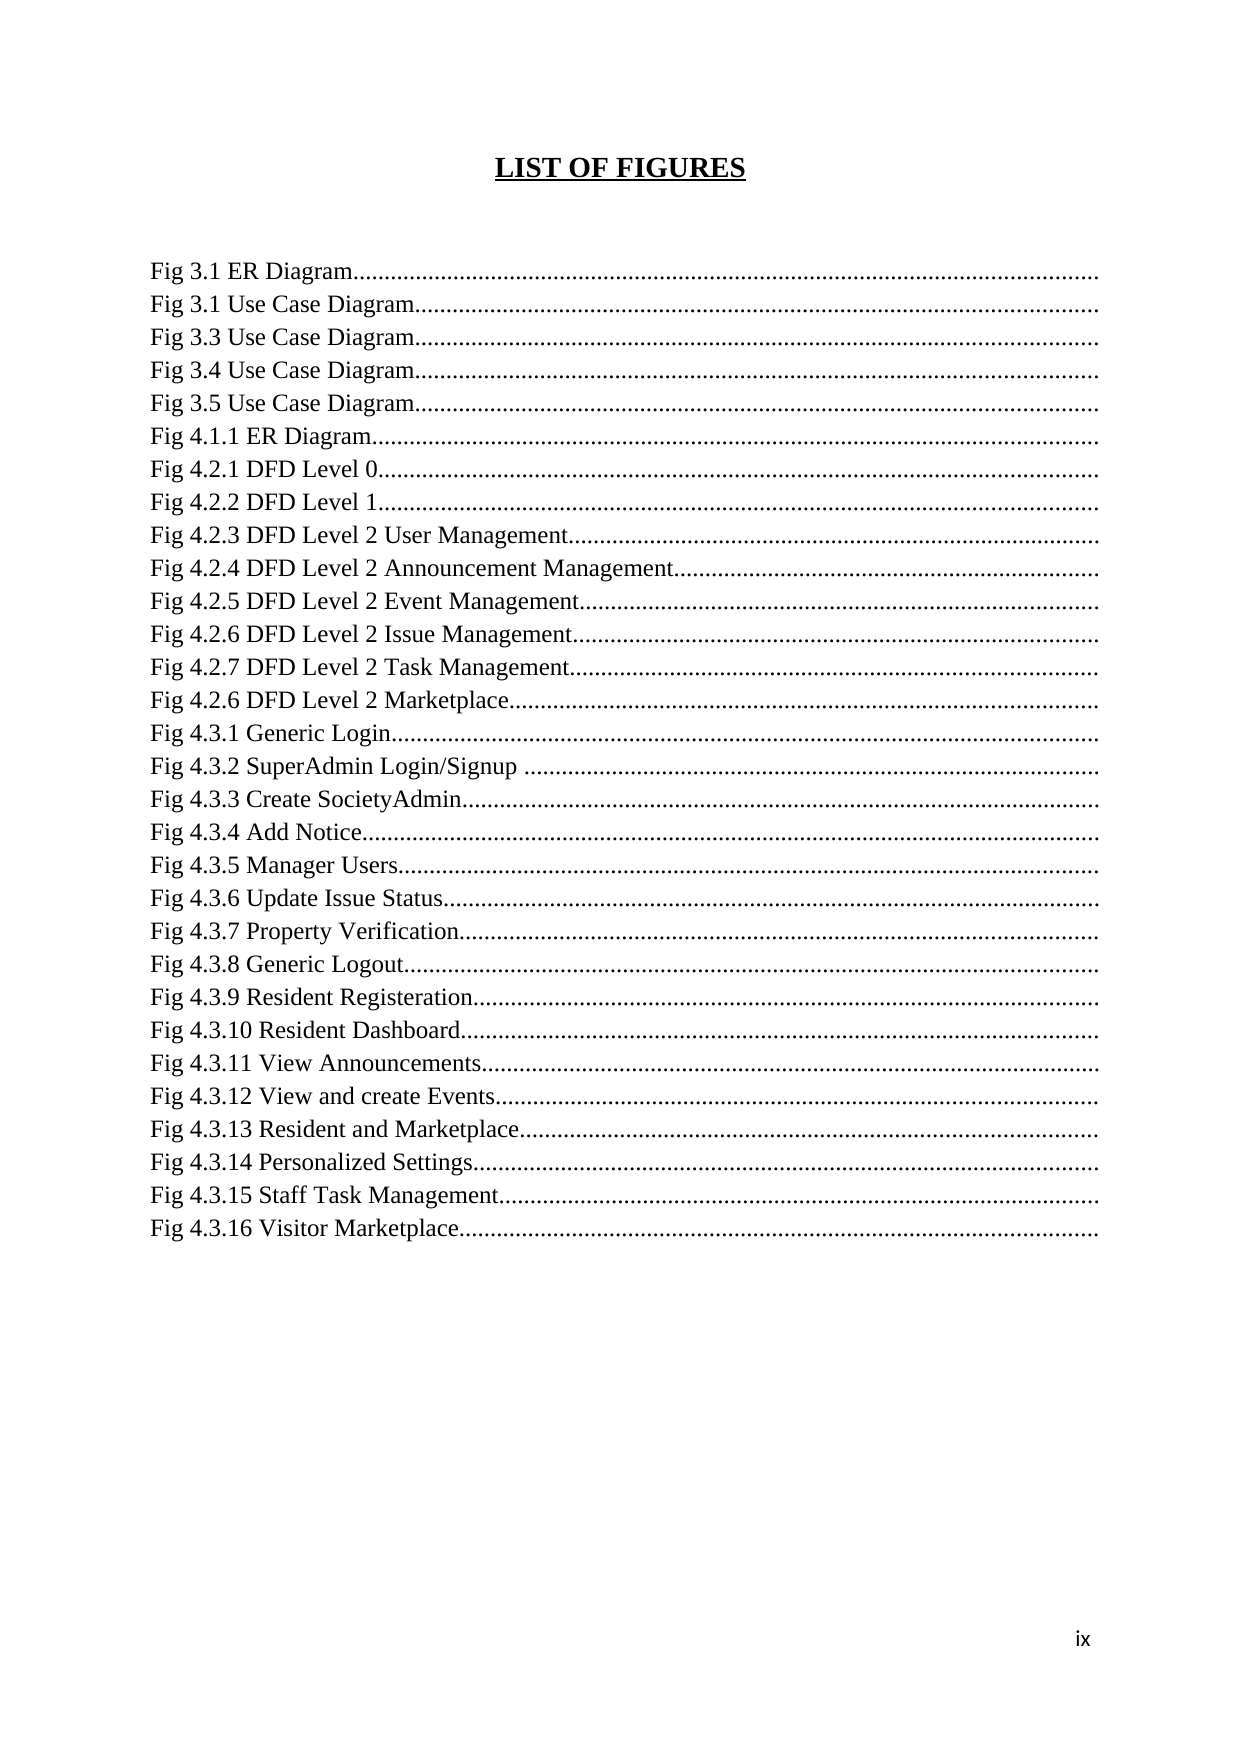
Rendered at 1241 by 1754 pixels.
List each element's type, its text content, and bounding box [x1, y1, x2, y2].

text Fig 4.3.5 Manager Users 45 [150, 850, 1090, 879]
text Fig 4.3.9 Resident Registeration 47 [150, 982, 1090, 1011]
text Fig 4.3.7 Property Verification 46 [150, 916, 1090, 945]
text Fig 4.3.13 Resident and Marketplace 49 [150, 1114, 1090, 1143]
text Fig 4.3.6 Update Issue Status 45 [150, 883, 1090, 912]
text Fig 4.3.14 Personalized Settings 49 [150, 1147, 1090, 1176]
text Fig 3.3 Use Case Diagram 18 [150, 322, 1090, 351]
text Fig 3.1 ER Diagram 16 [150, 256, 1090, 285]
text Fig 3.4 Use Case Diagram 18 [150, 355, 1090, 384]
text Fig 4.3.15 Staff Task Management 50 [150, 1181, 1090, 1209]
text Fig 3.1 Use Case Diagram 17 [150, 289, 1090, 318]
text Fig 4.2.6 DFD Level 2 Issue Management 40 [150, 619, 1090, 648]
text Fig 4.3.10 Resident Dashboard 47 [150, 1015, 1090, 1044]
text Fig 4.3.16 Visitor Marketplace 50 [150, 1213, 1090, 1242]
text Fig 4.2.6 DFD Level 2 Marketplace 42 [150, 685, 1090, 714]
text Fig 4.2.2 DFD Level 1 34 [150, 487, 1090, 516]
text Fig 4.3.8 Generic Logout 46 [150, 949, 1090, 978]
text Fig 4.3.11 View Announcements 48 [150, 1048, 1090, 1077]
text Fig 4.2.5 DFD Level 2 Event Management 39 [150, 586, 1090, 615]
text Fig 4.1.1 ER Diagram 34 [150, 421, 1090, 450]
text Fig 4.2.4 DFD Level 2 Announcement Management 38 [150, 553, 1090, 582]
text Fig 4.3.1 Generic Login 43 [150, 718, 1090, 747]
text Fig 4.3.12 View and create Events 48 [150, 1081, 1090, 1110]
text Fig 4.2.3 DFD Level 2 User Management 37 [150, 520, 1090, 549]
text Fig 4.3.4 Add Notice 44 [150, 817, 1090, 846]
text Fig 4.2.7 DFD Level 2 Task Management 41 [150, 652, 1090, 681]
text LIST OF FIGURES [150, 150, 1090, 183]
text Fig 3.5 Use Case Diagram 19 [150, 388, 1090, 417]
text Fig 4.3.3 Create SocietyAdmin 44 [150, 784, 1090, 813]
text Fig 4.2.1 DFD Level 0 34 [150, 454, 1090, 483]
text Fig 4.3.2 SuperAdmin Login/Signup 43 [150, 751, 1090, 780]
